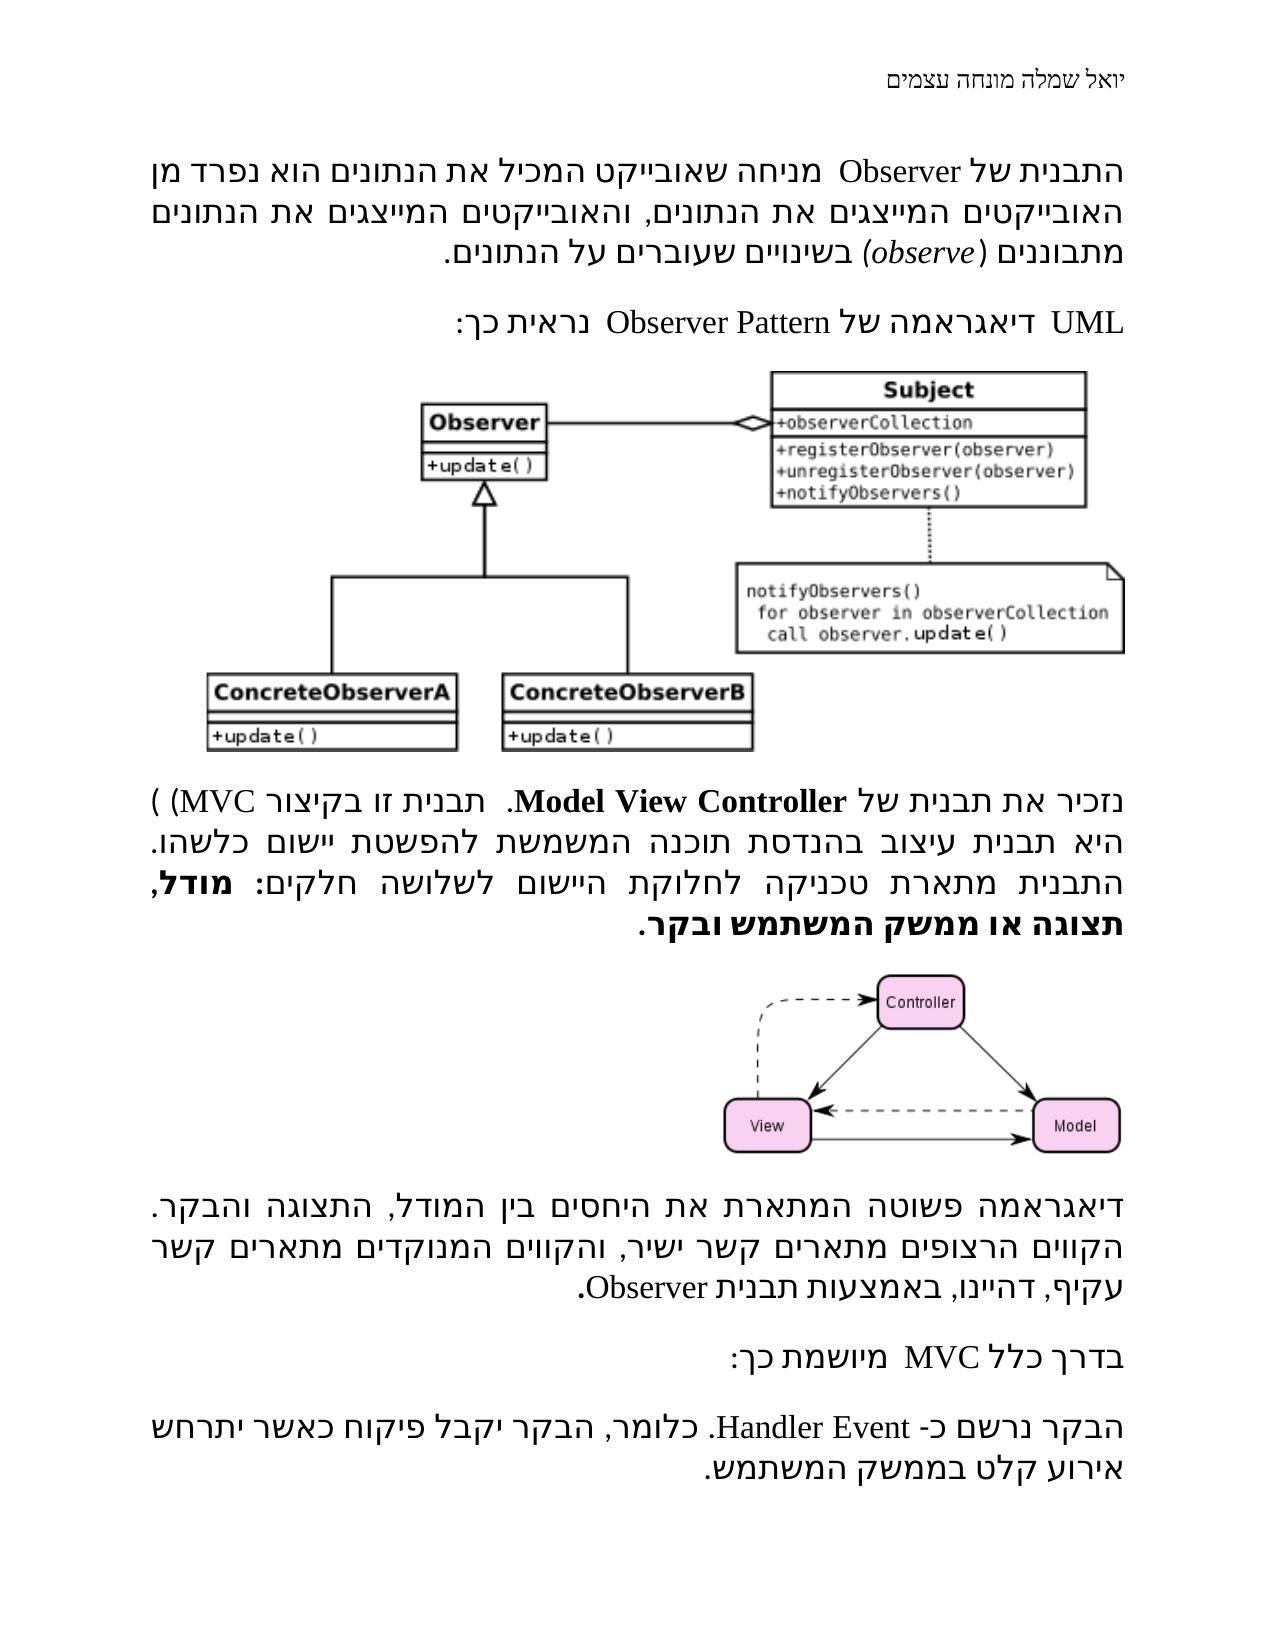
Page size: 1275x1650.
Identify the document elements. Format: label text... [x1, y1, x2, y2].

picture [721, 972, 1125, 1156]
text התבנית של Observer מניחה שאובייקט המכיל את הנתונים הוא נפרד מן האובייקטים המייצגים את הנתונים, והאובייקטים המייצגים את הנתונים מתבוננים (observe) בשינויים שעוברים על הנתונים. [150, 150, 1125, 272]
text בדרך כלל MVC מיושמת כך: [150, 1336, 1125, 1377]
text הבקר נרשם כ- Handler Event. כלומר, הבקר יקבל פיקוח כאשר יתרחש אירוע קלט בממשק המשתמש. [150, 1406, 1125, 1488]
text נזכיר את תבנית של Model View Controller. תבנית זו בקיצור MVC) ) היא תבנית עיצוב בהנדסת תוכנה המשמשת להפשטת יישום כלשהו. התבנית מתארת טכניקה לחלוקת היישום לשלושה חלקים: מודל, תצוגה או ממשק המשתמש ובקר. [150, 780, 1125, 943]
picture [206, 371, 1125, 752]
text UML דיאגראמה של Observer Pattern נראית כך: [150, 301, 1125, 342]
text דיאגראמה פשוטה המתארת את היחסים בין המודל, התצוגה והבקר. הקווים הרצופים מתארים קשר ישיר, והקווים המנוקדים מתארים קשר עקיף, דהיינו, באמצעות תבנית Observer. [150, 1185, 1125, 1307]
